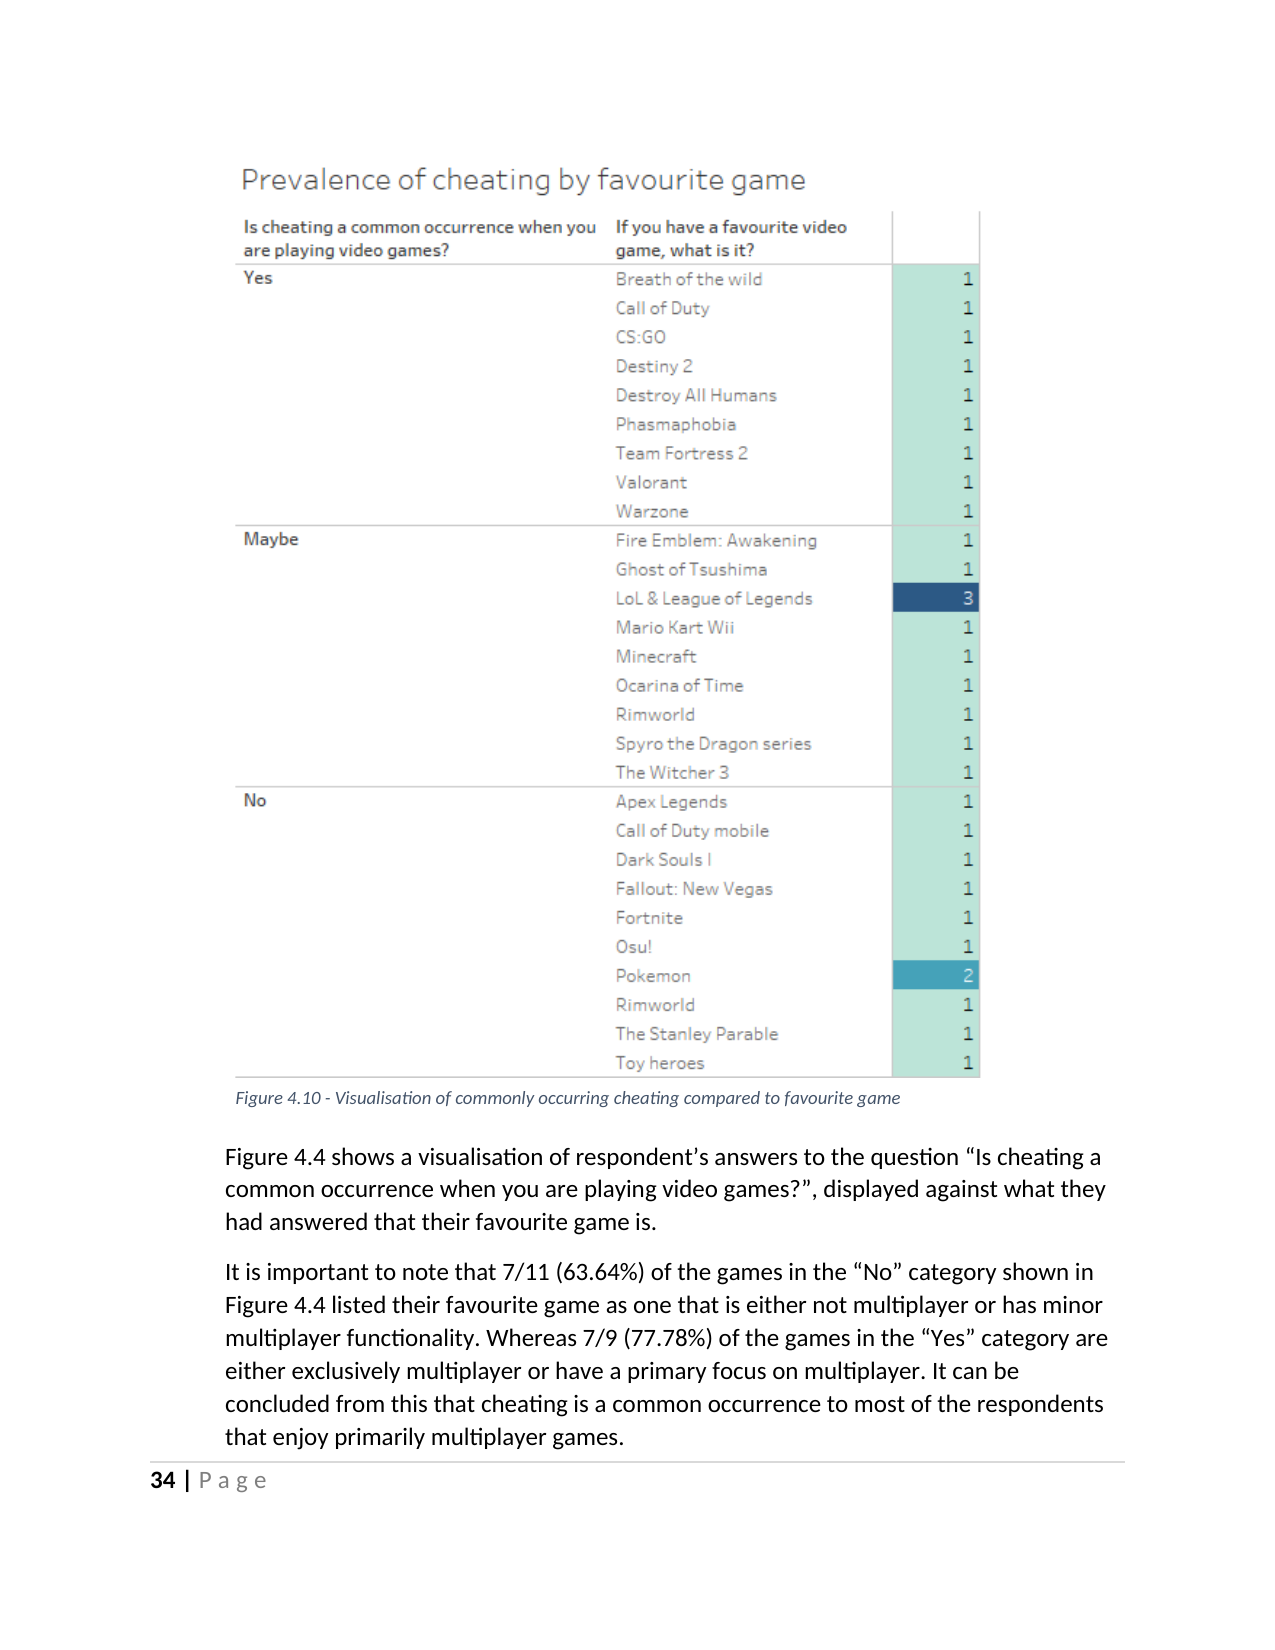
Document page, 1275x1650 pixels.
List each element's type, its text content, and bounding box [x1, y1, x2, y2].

text It is important to note that 7/11 (63.64%) of the games in the “No” category shown in Figure 4.4 listed their favourite game as one that is either not multiplayer or has minor multiplayer functionality. Whereas 7/9 (77.78%) of the games in the “Yes” category are either exclusively multiplayer or have a primary focus on multiplayer. It can be concluded from this that cheating is a common occurrence to most of the respondents that enjoy primarily multiplayer games. [225, 1256, 1125, 1451]
picture [235, 150, 982, 1078]
